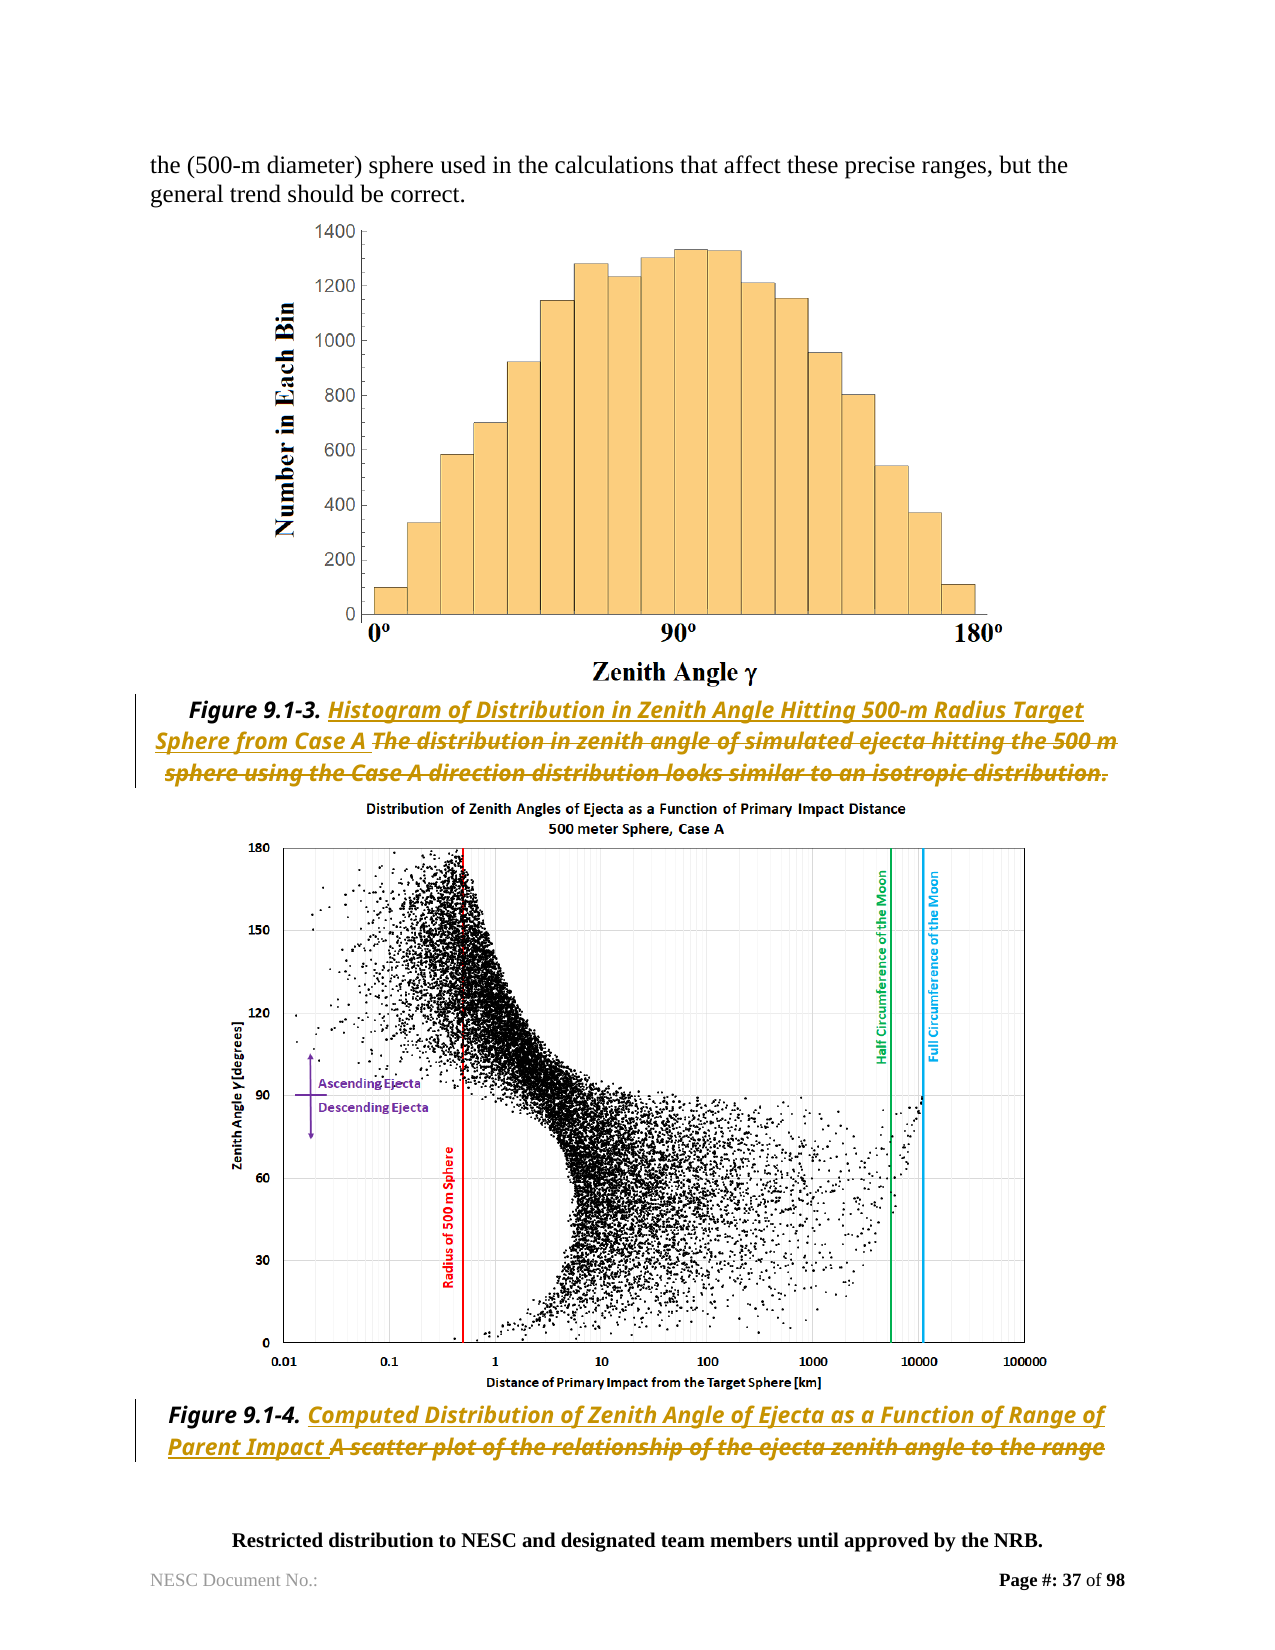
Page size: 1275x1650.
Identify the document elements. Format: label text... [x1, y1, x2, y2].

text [150, 150, 1125, 207]
text Figure 9.1-3. [150, 694, 1125, 788]
picture [228, 800, 1047, 1393]
picture [272, 220, 1003, 688]
text Figure 9.1-4. [150, 1399, 1125, 1462]
